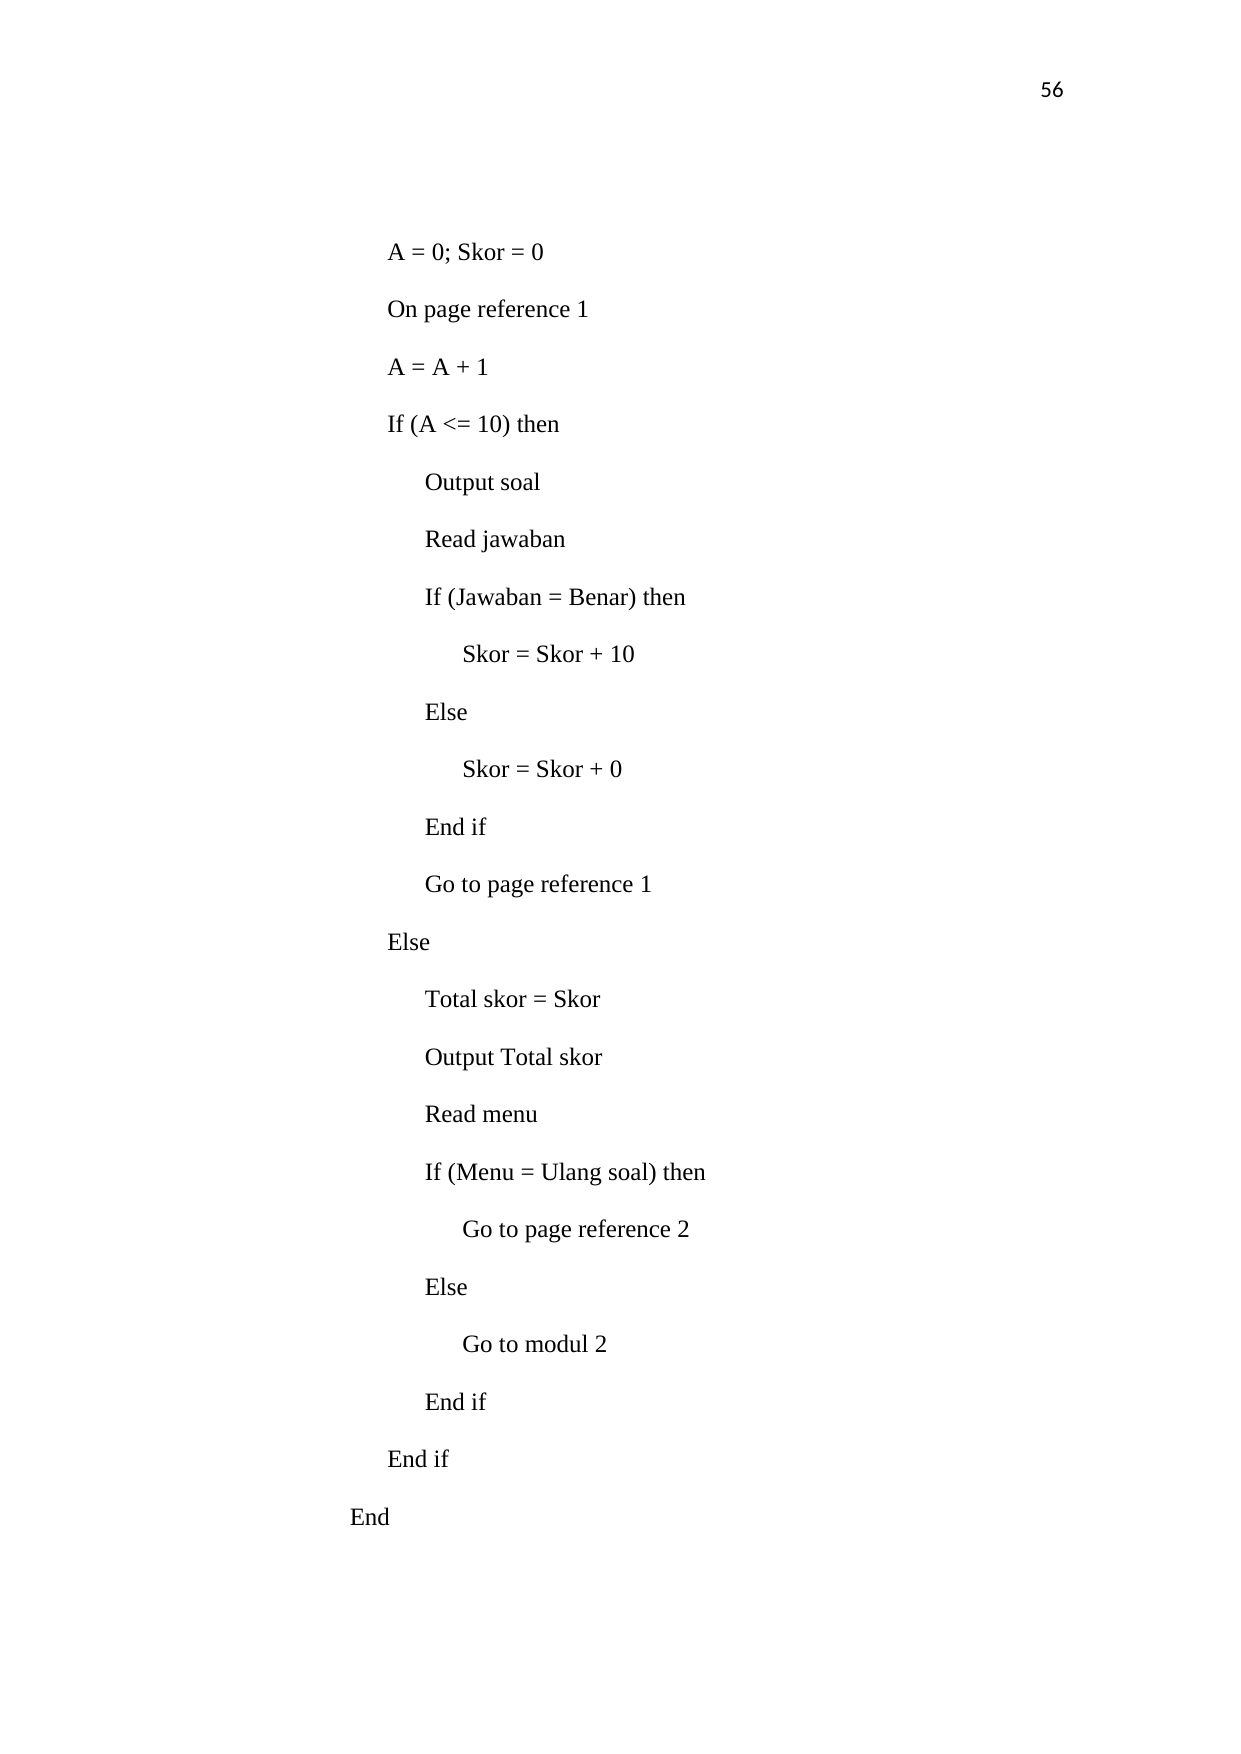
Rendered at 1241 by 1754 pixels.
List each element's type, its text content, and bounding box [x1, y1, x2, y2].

list Output soal [424, 467, 1063, 496]
list A = A + 1 [387, 352, 1063, 381]
list Go to page reference 2 [462, 1214, 1063, 1243]
list Skor = Skor + 0 [462, 754, 1063, 783]
list Output Total skor [424, 1042, 1063, 1071]
list If (A <= 10) then [387, 409, 1063, 438]
list End if [424, 812, 1063, 841]
list Else [424, 1272, 1063, 1301]
list Else [387, 927, 1063, 956]
list Go to modul 2 [462, 1329, 1063, 1358]
list Else [424, 697, 1063, 726]
list Go to page reference 1 [424, 869, 1063, 898]
list A = 0; Skor = 0 [387, 237, 1063, 266]
list Total skor = Skor [424, 984, 1063, 1013]
list Read jawaban [424, 524, 1063, 553]
list Read menu [424, 1099, 1063, 1128]
list Skor = Skor + 10 [462, 639, 1063, 668]
list End if [387, 1444, 1063, 1473]
list If (Jawaban = Benar) then [424, 582, 1063, 611]
list If (Menu = Ulang soal) then [424, 1157, 1063, 1186]
list End if [424, 1387, 1063, 1416]
list End [349, 1502, 1063, 1531]
list On page reference 1 [387, 294, 1063, 323]
